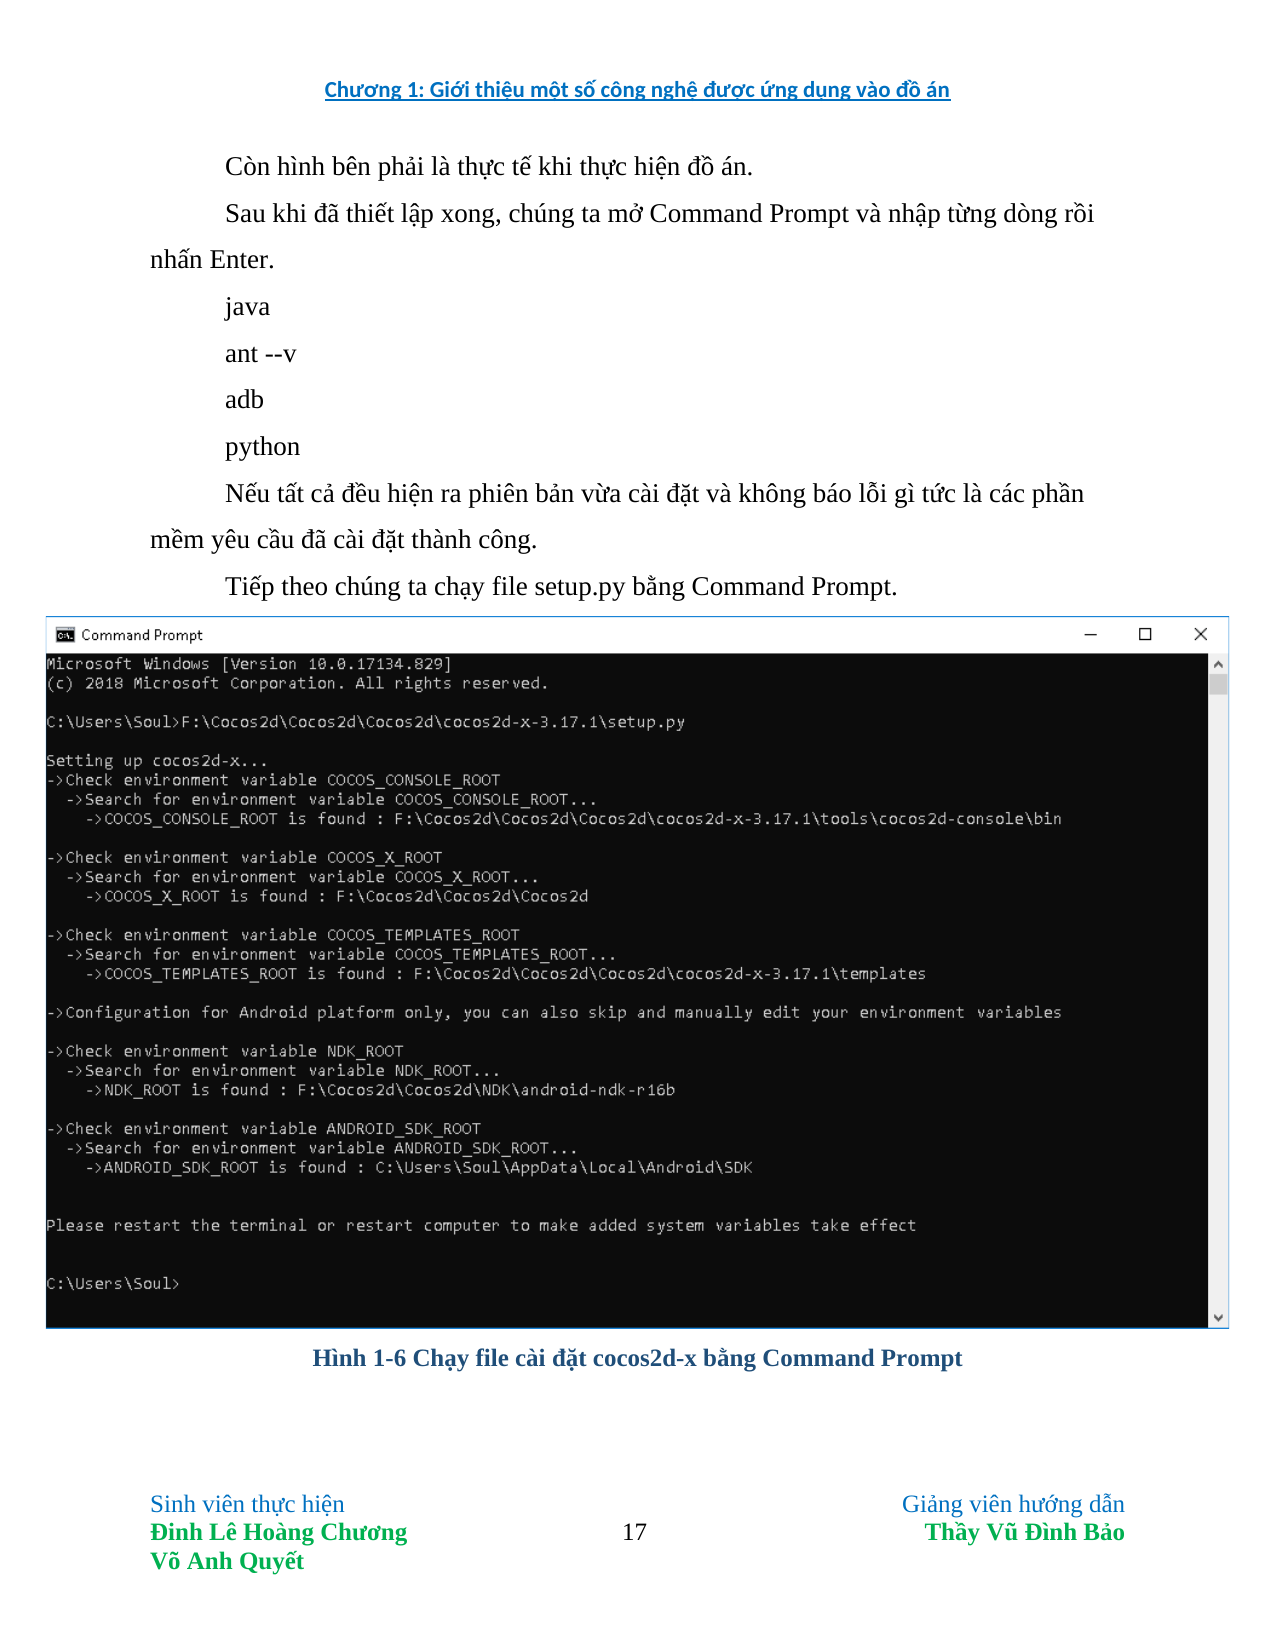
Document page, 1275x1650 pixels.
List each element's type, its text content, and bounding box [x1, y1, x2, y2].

text Nếu tất cả đều hiện ra phiên bản vừa cài đặt và không báo lỗi gì tức là các phần mềm yêu cầu đã cài đặt thành công. [150, 477, 1125, 554]
text java [150, 290, 1125, 321]
text ant --v [150, 337, 1125, 368]
text Tiếp theo chúng ta chạy file setup.py bằng Command Prompt. [150, 570, 1125, 601]
text Hình 1-6 Chạy file cài đặt cocos2d-x bằng Command Prompt [150, 1343, 1125, 1371]
picture [45, 616, 1230, 1329]
text Còn hình bên phải là thực tế khi thực hiện đồ án. [150, 150, 1125, 181]
text Sau khi đã thiết lập xong, chúng ta mở Command Prompt và nhập từng dòng rồi nhấn Enter. [150, 197, 1125, 274]
text adb [150, 383, 1125, 414]
text python [150, 430, 1125, 461]
